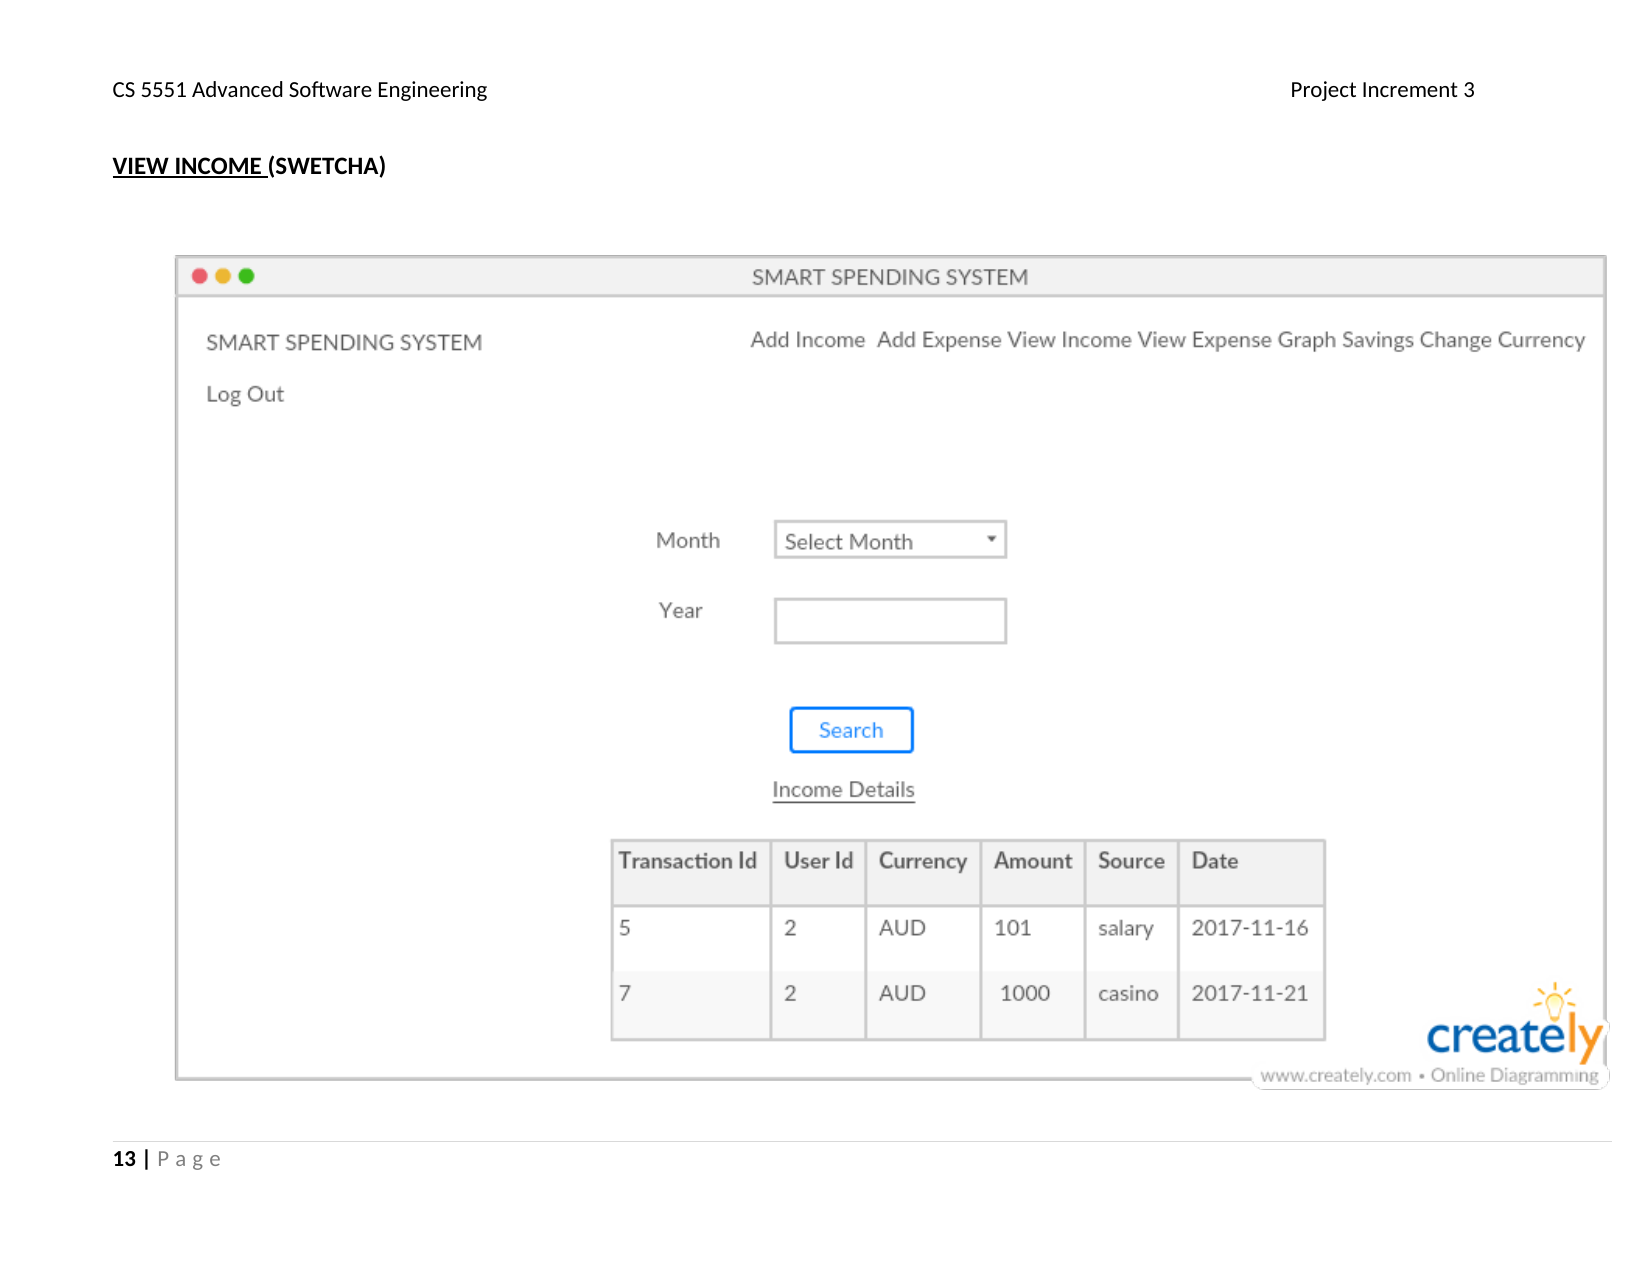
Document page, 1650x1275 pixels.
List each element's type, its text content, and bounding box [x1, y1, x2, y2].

text VIEW INCOME (SWETCHA) [112, 150, 1650, 181]
picture [121, 240, 1622, 1096]
